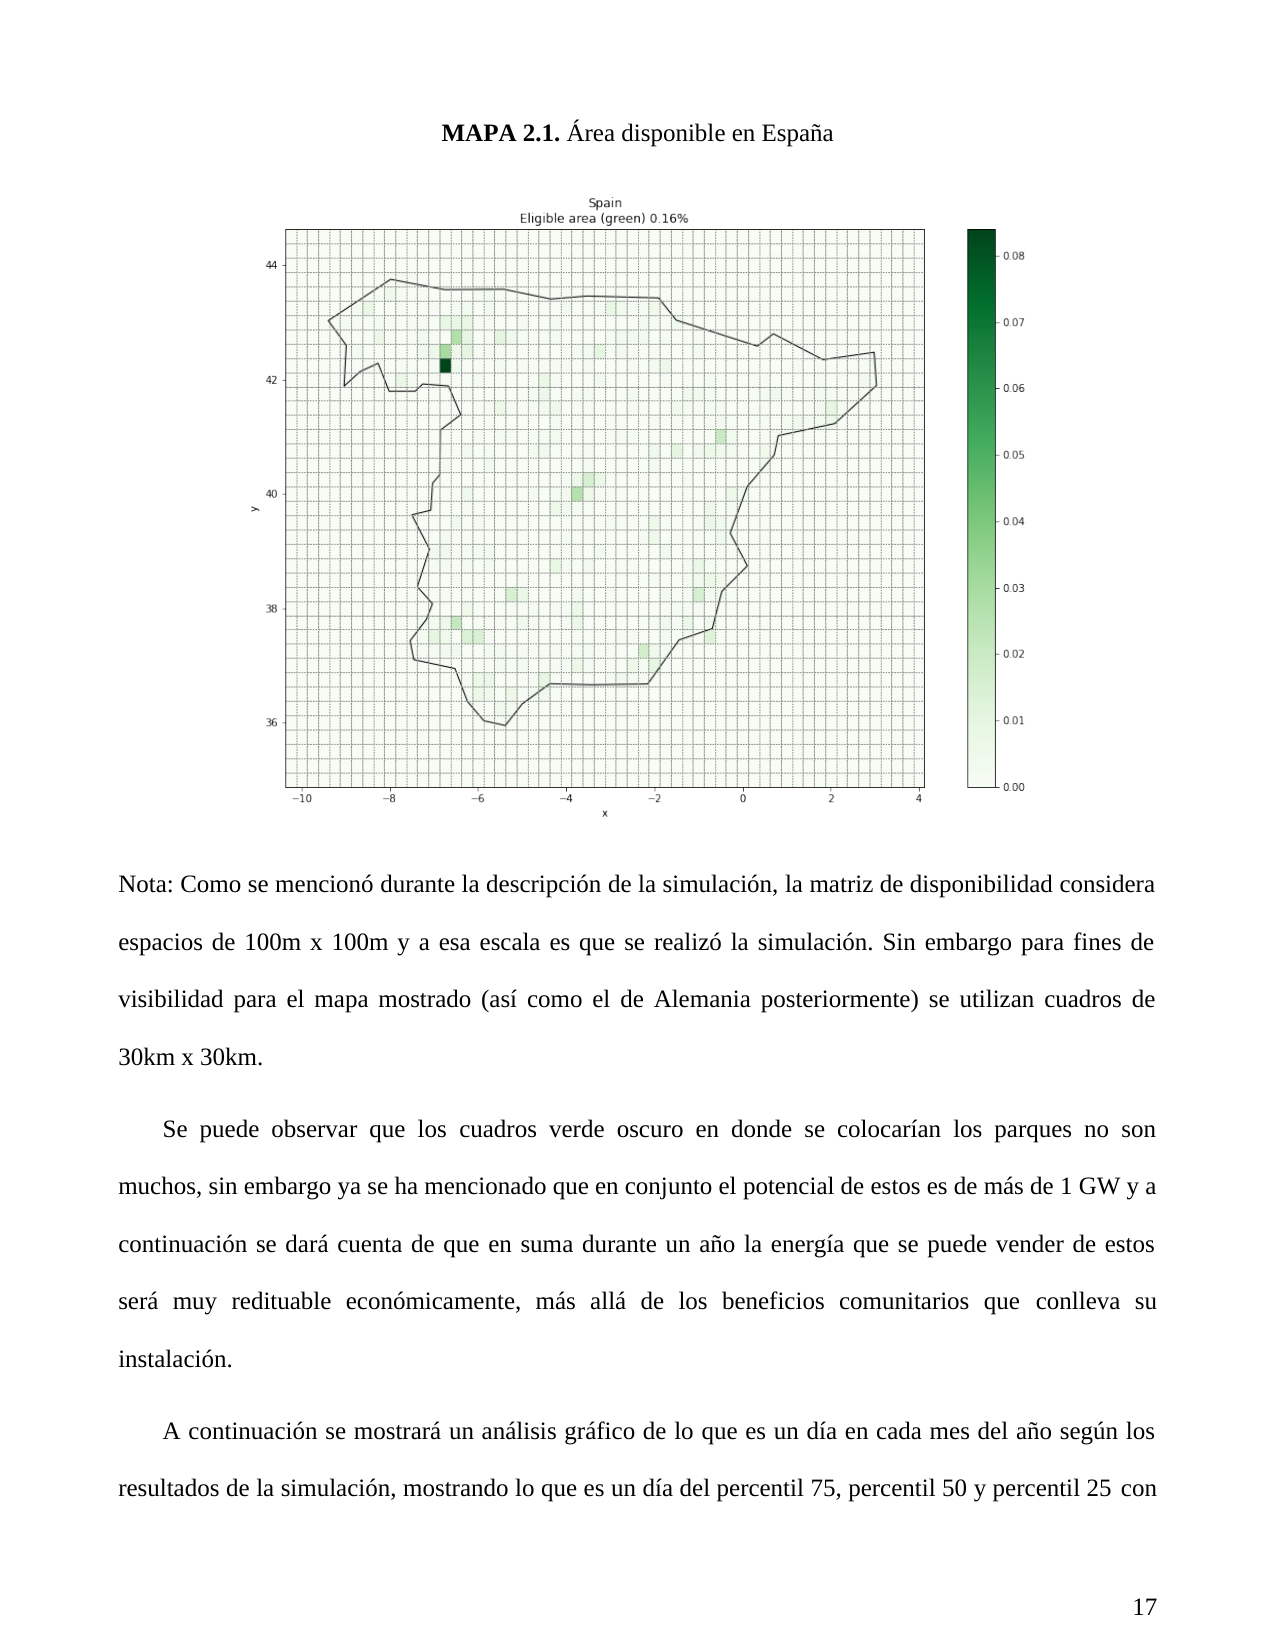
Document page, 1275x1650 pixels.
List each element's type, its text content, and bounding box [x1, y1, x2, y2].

text Se puede observar que los cuadros verde oscuro en donde se colocarían los parques no son muchos, sin embargo ya se ha mencionado que en conjunto el potencial de estos es de más de 1 GW y a continuación se dará cuenta de que en suma durante un año la energía que se puede vender de estos será muy redituable económicamente, más allá de los beneficios comunitarios que conlleva su instalación. [118, 1114, 1157, 1373]
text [118, 1416, 1157, 1502]
picture [243, 190, 1032, 826]
text Nota: Como se mencionó durante la descripción de la simulación, la matriz de disponibilidad considera espacios de 100m x 100m y a esa escala es que se realizó la simulación. Sin embargo para fines de visibilidad para el mapa mostrado (así como el de Alemania posteriormente) se utilizan cuadros de 30km x 30km. [118, 869, 1157, 1071]
text MAPA 2.1. Área disponible en España [118, 118, 1157, 147]
